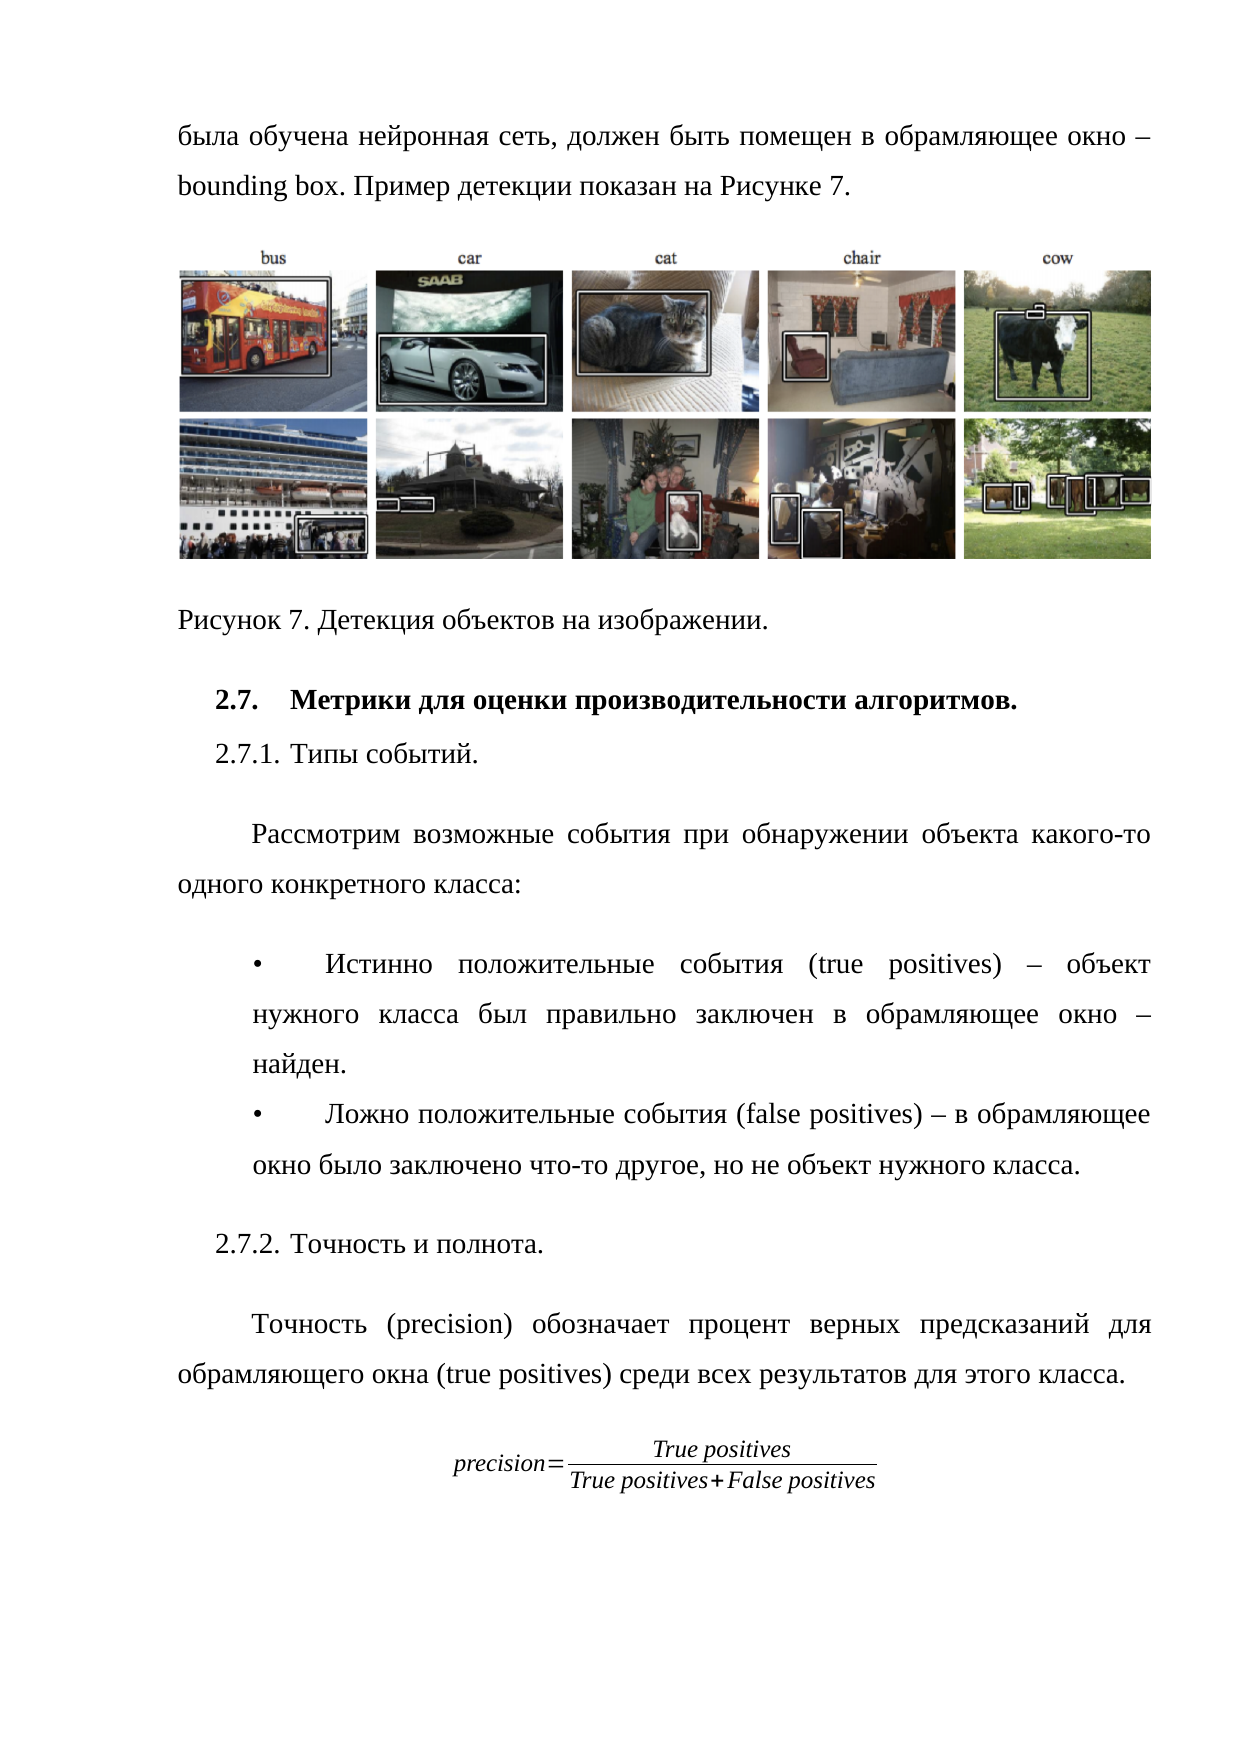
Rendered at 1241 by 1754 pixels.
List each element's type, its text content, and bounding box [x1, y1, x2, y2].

text Точность (precision) обозначает процент верных предсказаний для обрамляющего окна (true positives) среди всех результатов для этого класса. [177, 1306, 1152, 1390]
picture [177, 247, 1152, 559]
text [177, 118, 1152, 202]
subtitle Метрики для оценки производительности алгоритмов. [215, 682, 1152, 716]
subtitle Точность и полнота. [215, 1226, 1152, 1260]
list • Истинно положительные события (true positives) – объект нужного класса был правильно заключен в обрамляющее окно – найден. [252, 946, 1152, 1080]
text Рисунок 7. Детекция объектов на изображении. [177, 602, 1152, 636]
subtitle Типы событий. [215, 736, 1152, 770]
text Рассмотрим возможные события при обнаружении объекта какого-то одного конкретного класса: [177, 816, 1152, 900]
list • Ложно положительные события (false positives) – в обрамляющее окно было заключено что-то другое, но не объект нужного класса. [252, 1097, 1152, 1181]
